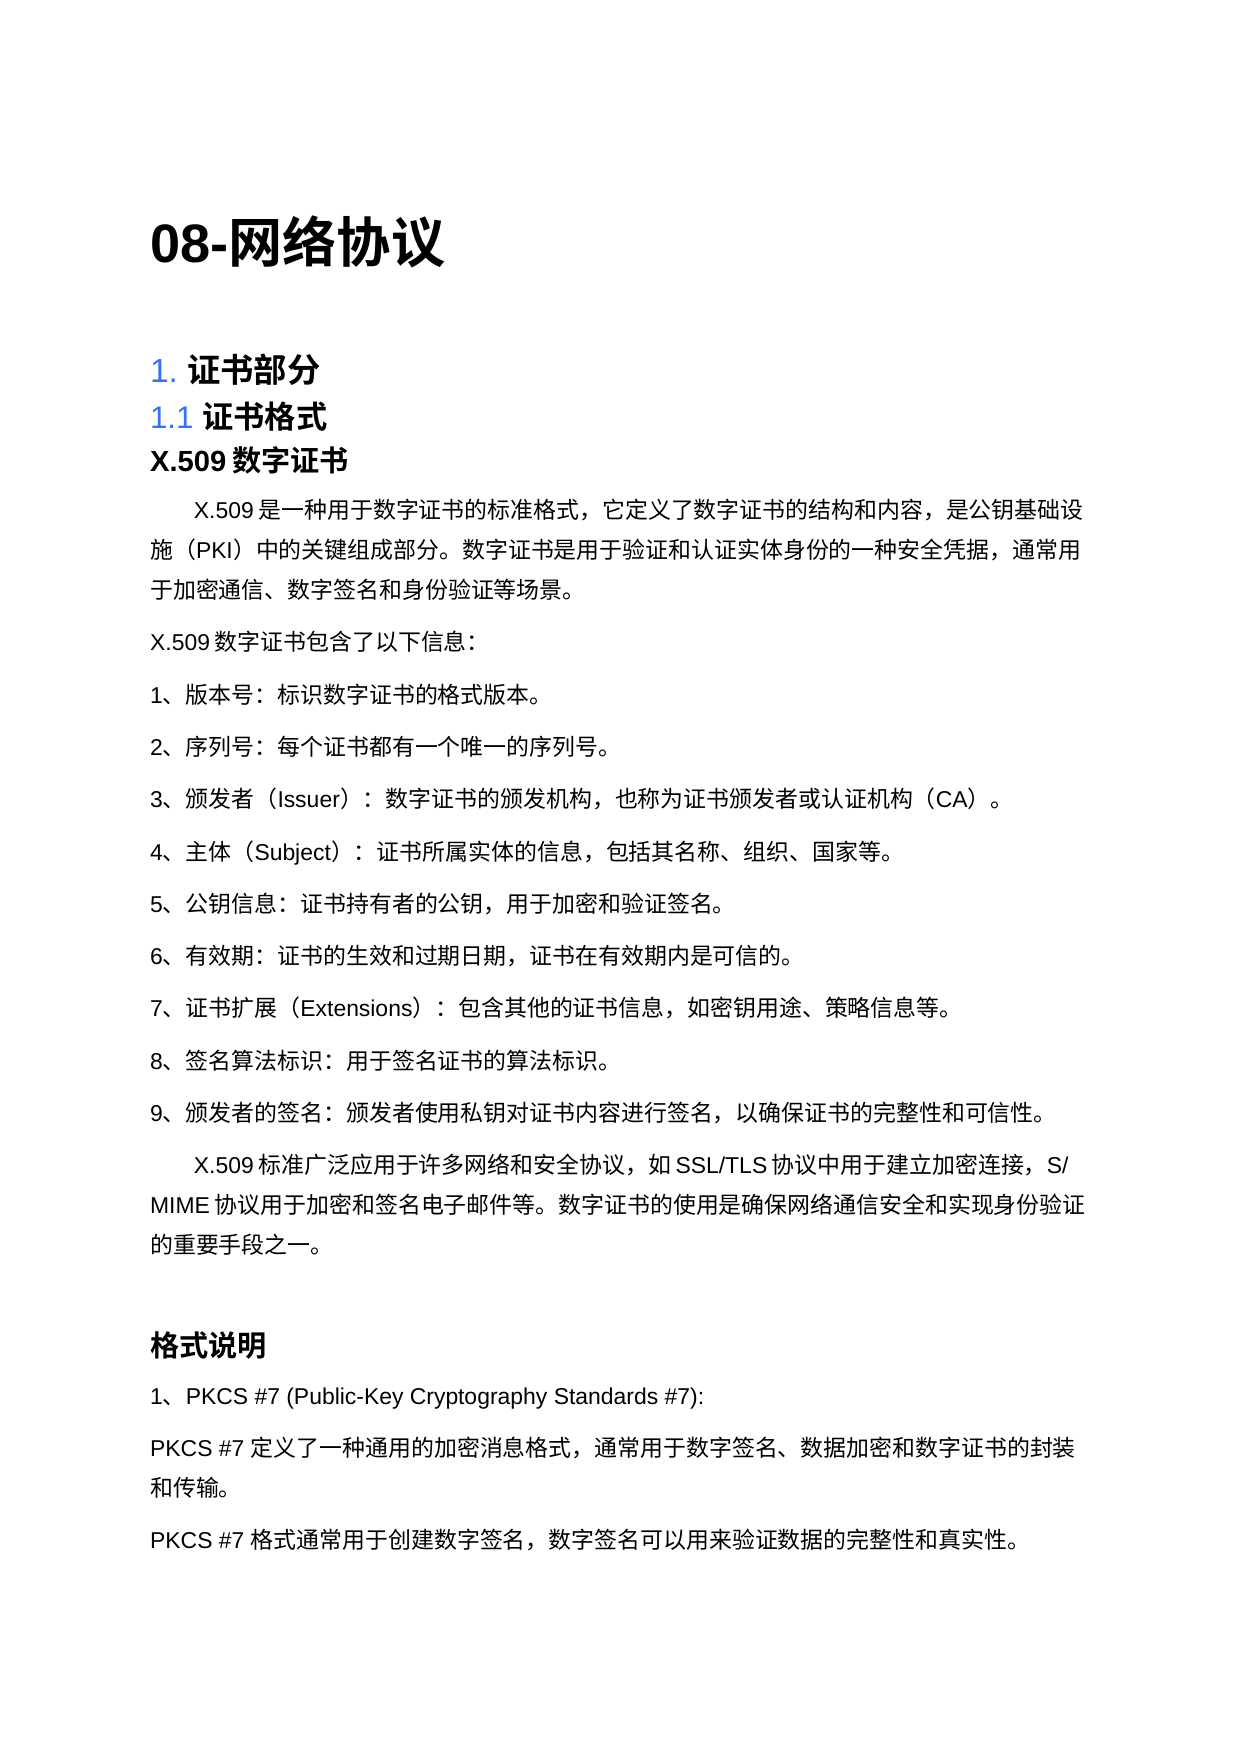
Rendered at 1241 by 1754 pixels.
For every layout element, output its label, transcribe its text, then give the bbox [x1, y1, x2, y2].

text 4、主体（Subject）：证书所属实体的信息，包括其名称、组织、国家等。 [150, 833, 1090, 867]
text X.509是一种用于数字证书的标准格式，它定义了数字证书的结构和内容，是公钥基础设施（PKI）中的关键组成部分。数字证书是用于验证和认证实体身份的一种安全凭据，通常用于加密通信、数字签名和身份验证等场景。 [150, 492, 1090, 605]
text 08-网络协议 [150, 200, 1090, 278]
text 1、PKCS #7 (Public-Key Cryptography Standards #7): [150, 1378, 1090, 1411]
text PKCS #7 格式通常用于创建数字签名，数字签名可以用来验证数据的完整性和真实性。 [150, 1522, 1090, 1555]
text 7、证书扩展（Extensions）：包含其他的证书信息，如密钥用途、策略信息等。 [150, 990, 1090, 1023]
text 2、序列号：每个证书都有一个唯一的序列号。 [150, 729, 1090, 762]
text 5、公钥信息：证书持有者的公钥，用于加密和验证签名。 [150, 886, 1090, 919]
text 6、有效期：证书的生效和过期日期，证书在有效期内是可信的。 [150, 938, 1090, 971]
text PKCS #7 定义了一种通用的加密消息格式，通常用于数字签名、数据加密和数字证书的封装和传输。 [150, 1430, 1090, 1503]
text X.509标准广泛应用于许多网络和安全协议，如SSL/TLS协议中用于建立加密连接，S/MIME协议用于加密和签名电子邮件等。数字证书的使用是确保网络通信安全和实现身份验证的重要手段之一。 [150, 1147, 1090, 1260]
text 9、颁发者的签名：颁发者使用私钥对证书内容进行签名，以确保证书的完整性和可信性。 [150, 1095, 1090, 1128]
text 3、颁发者（Issuer）：数字证书的颁发机构，也称为证书颁发者或认证机构（CA）。 [150, 781, 1090, 814]
text 1、版本号：标识数字证书的格式版本。 [150, 676, 1090, 710]
text 8、签名算法标识：用于签名证书的算法标识。 [150, 1042, 1090, 1076]
text X.509数字证书包含了以下信息： [150, 624, 1090, 657]
